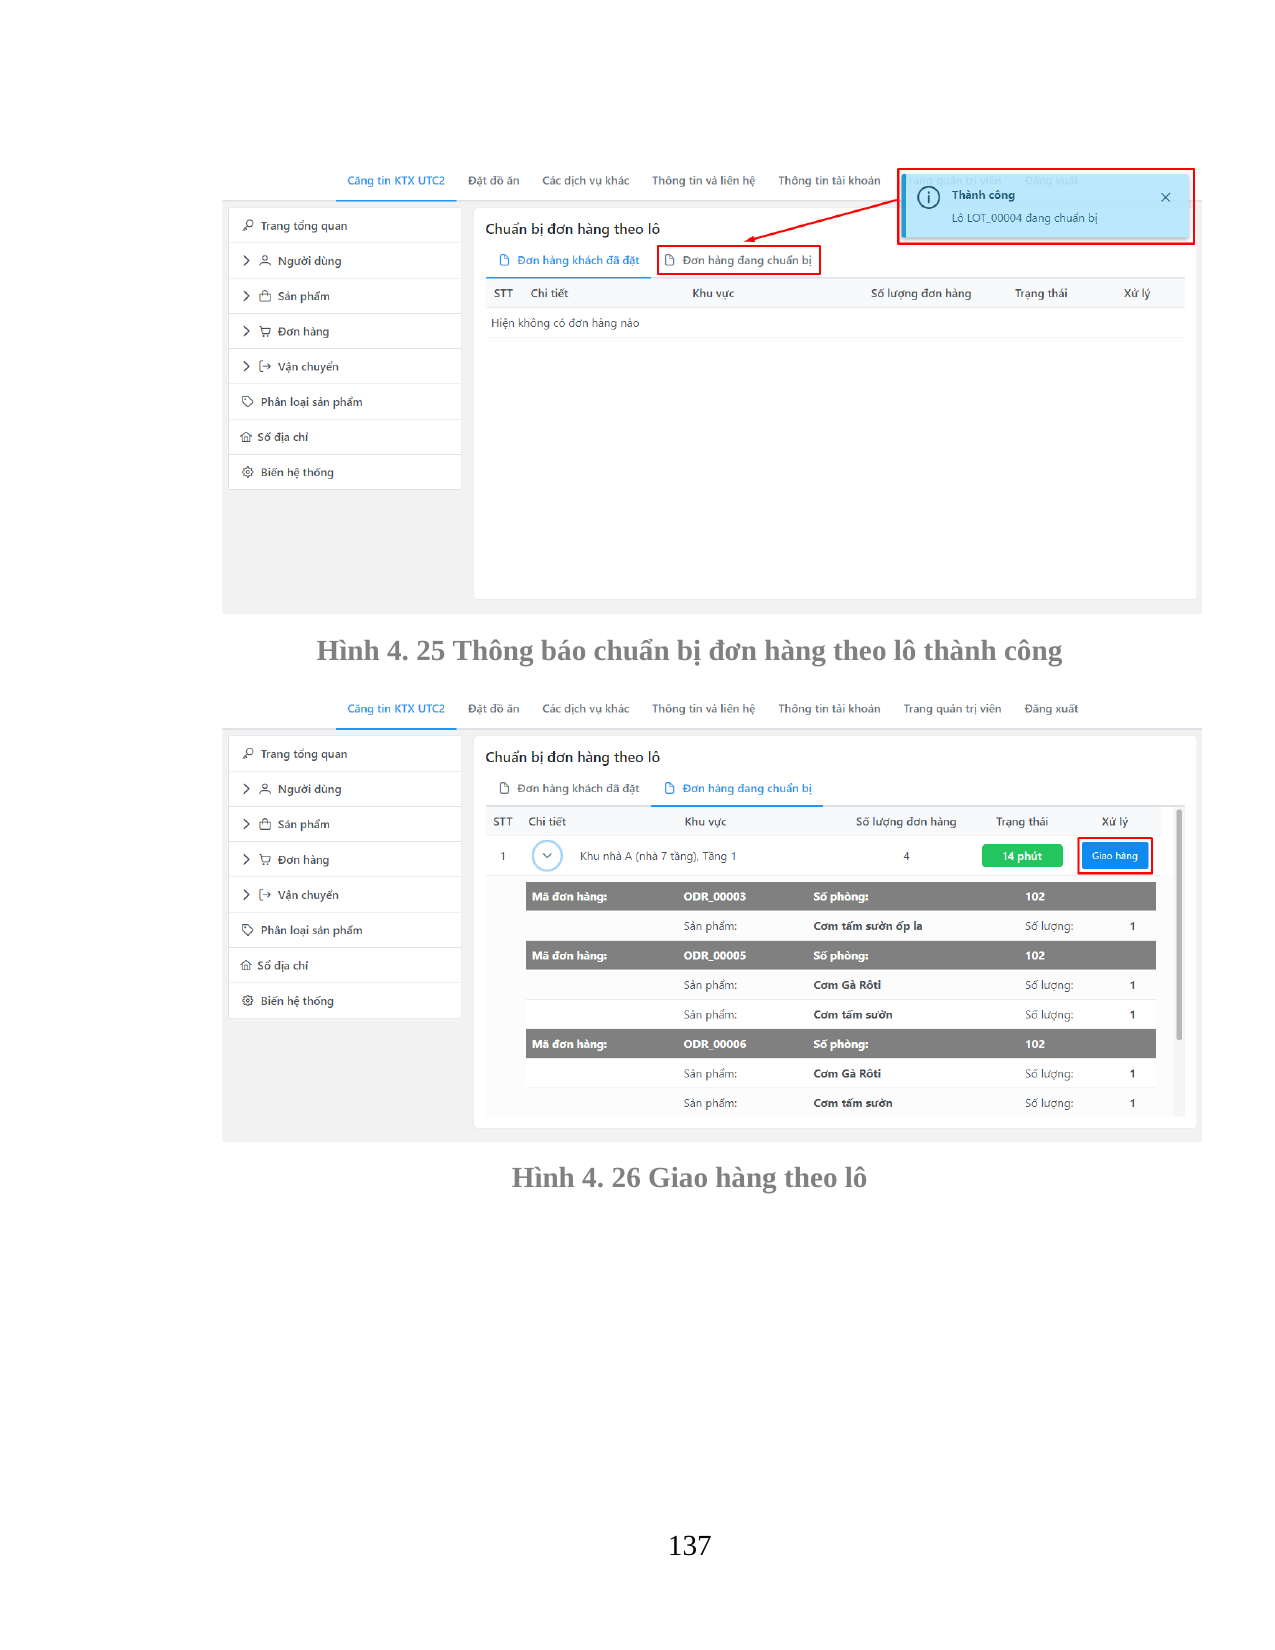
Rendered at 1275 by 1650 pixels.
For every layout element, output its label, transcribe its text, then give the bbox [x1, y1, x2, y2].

picture [222, 161, 1202, 614]
text Hình 4. 26 Giao hàng theo lô [177, 1161, 1157, 1194]
picture [222, 689, 1202, 1142]
text Hình 4. 25 Thông báo chuẩn bị đơn hàng theo lô thành công [177, 633, 1157, 666]
